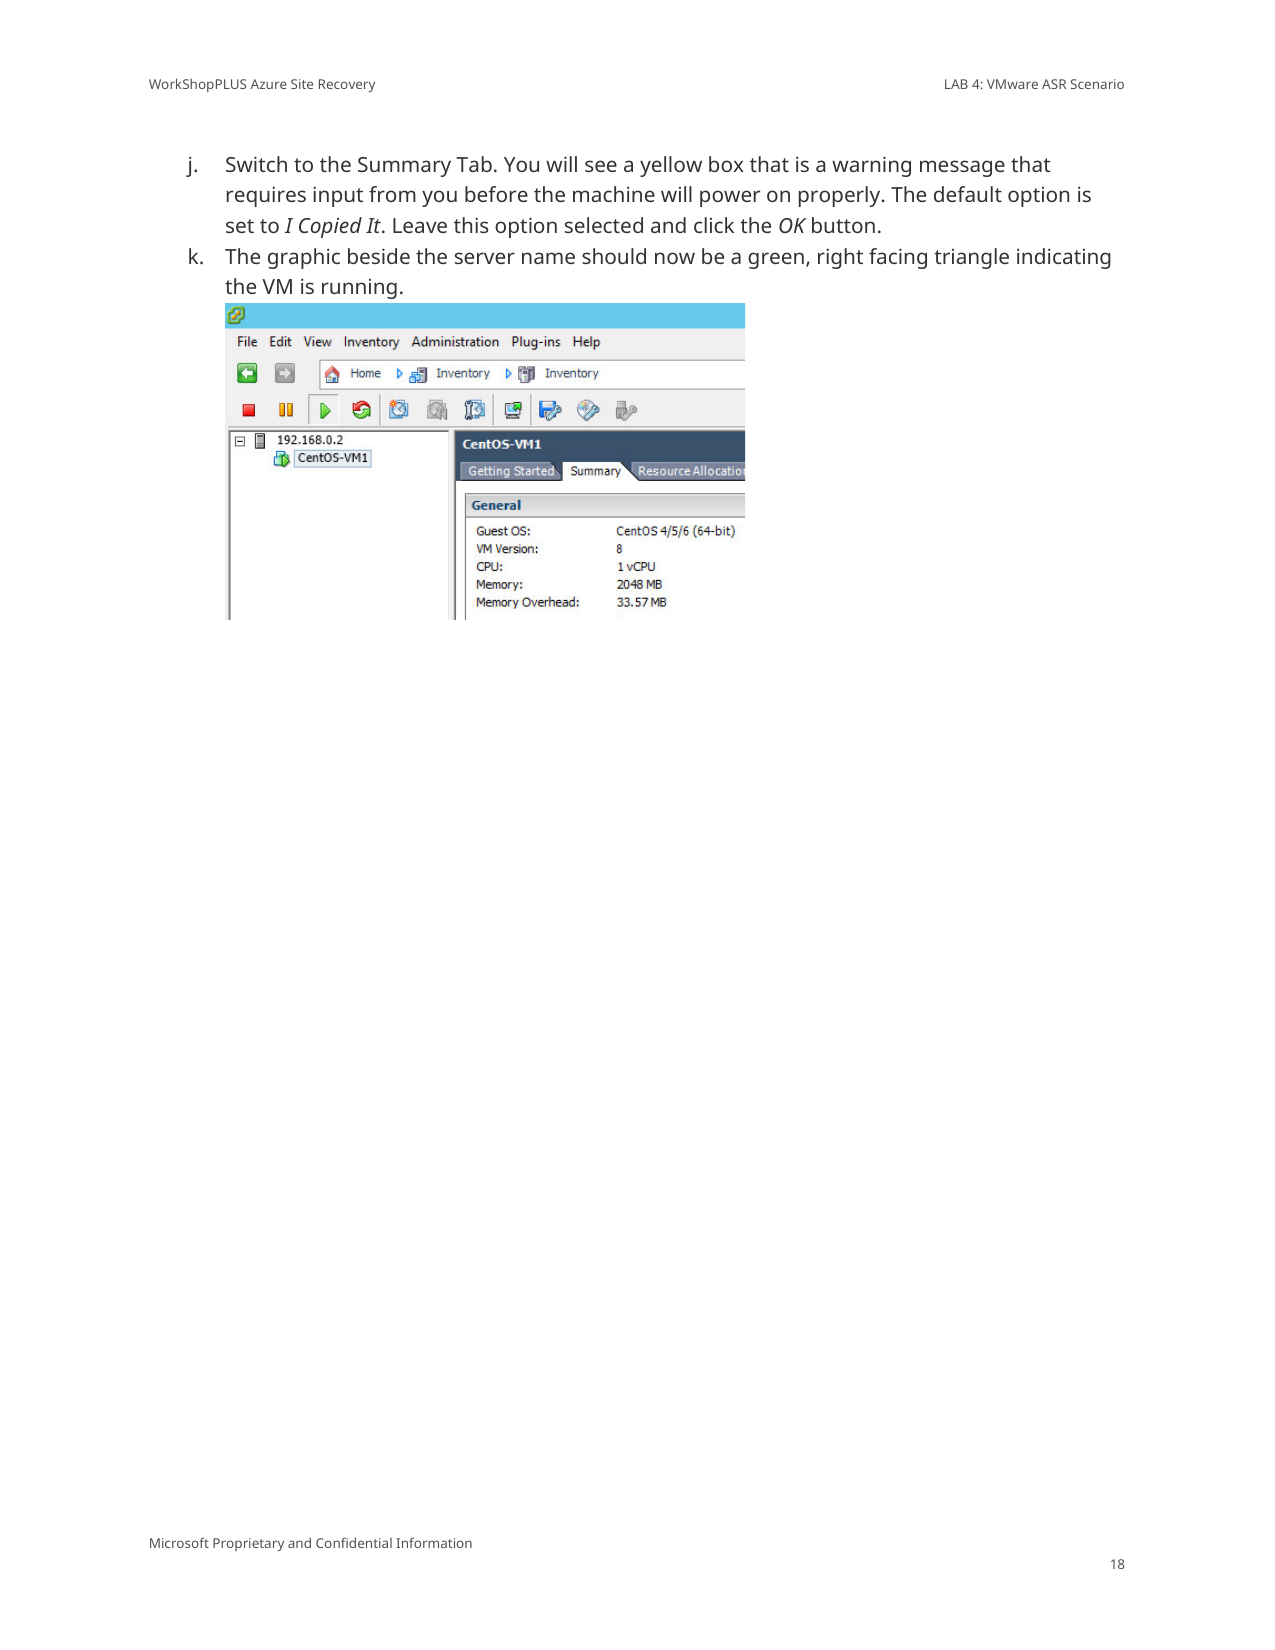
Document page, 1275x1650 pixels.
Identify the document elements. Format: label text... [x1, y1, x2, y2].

picture [225, 303, 746, 620]
list Switch to the Summary Tab. You will see a yellow box that is a warning message that requires input from you before the machine will power on properly. The default option is set to I Copied It. Leave this option selected and click the OK button. [187, 150, 1125, 240]
list The graphic beside the server name should now be a green, right facing triangle indicating the VM is running. [187, 242, 1125, 301]
